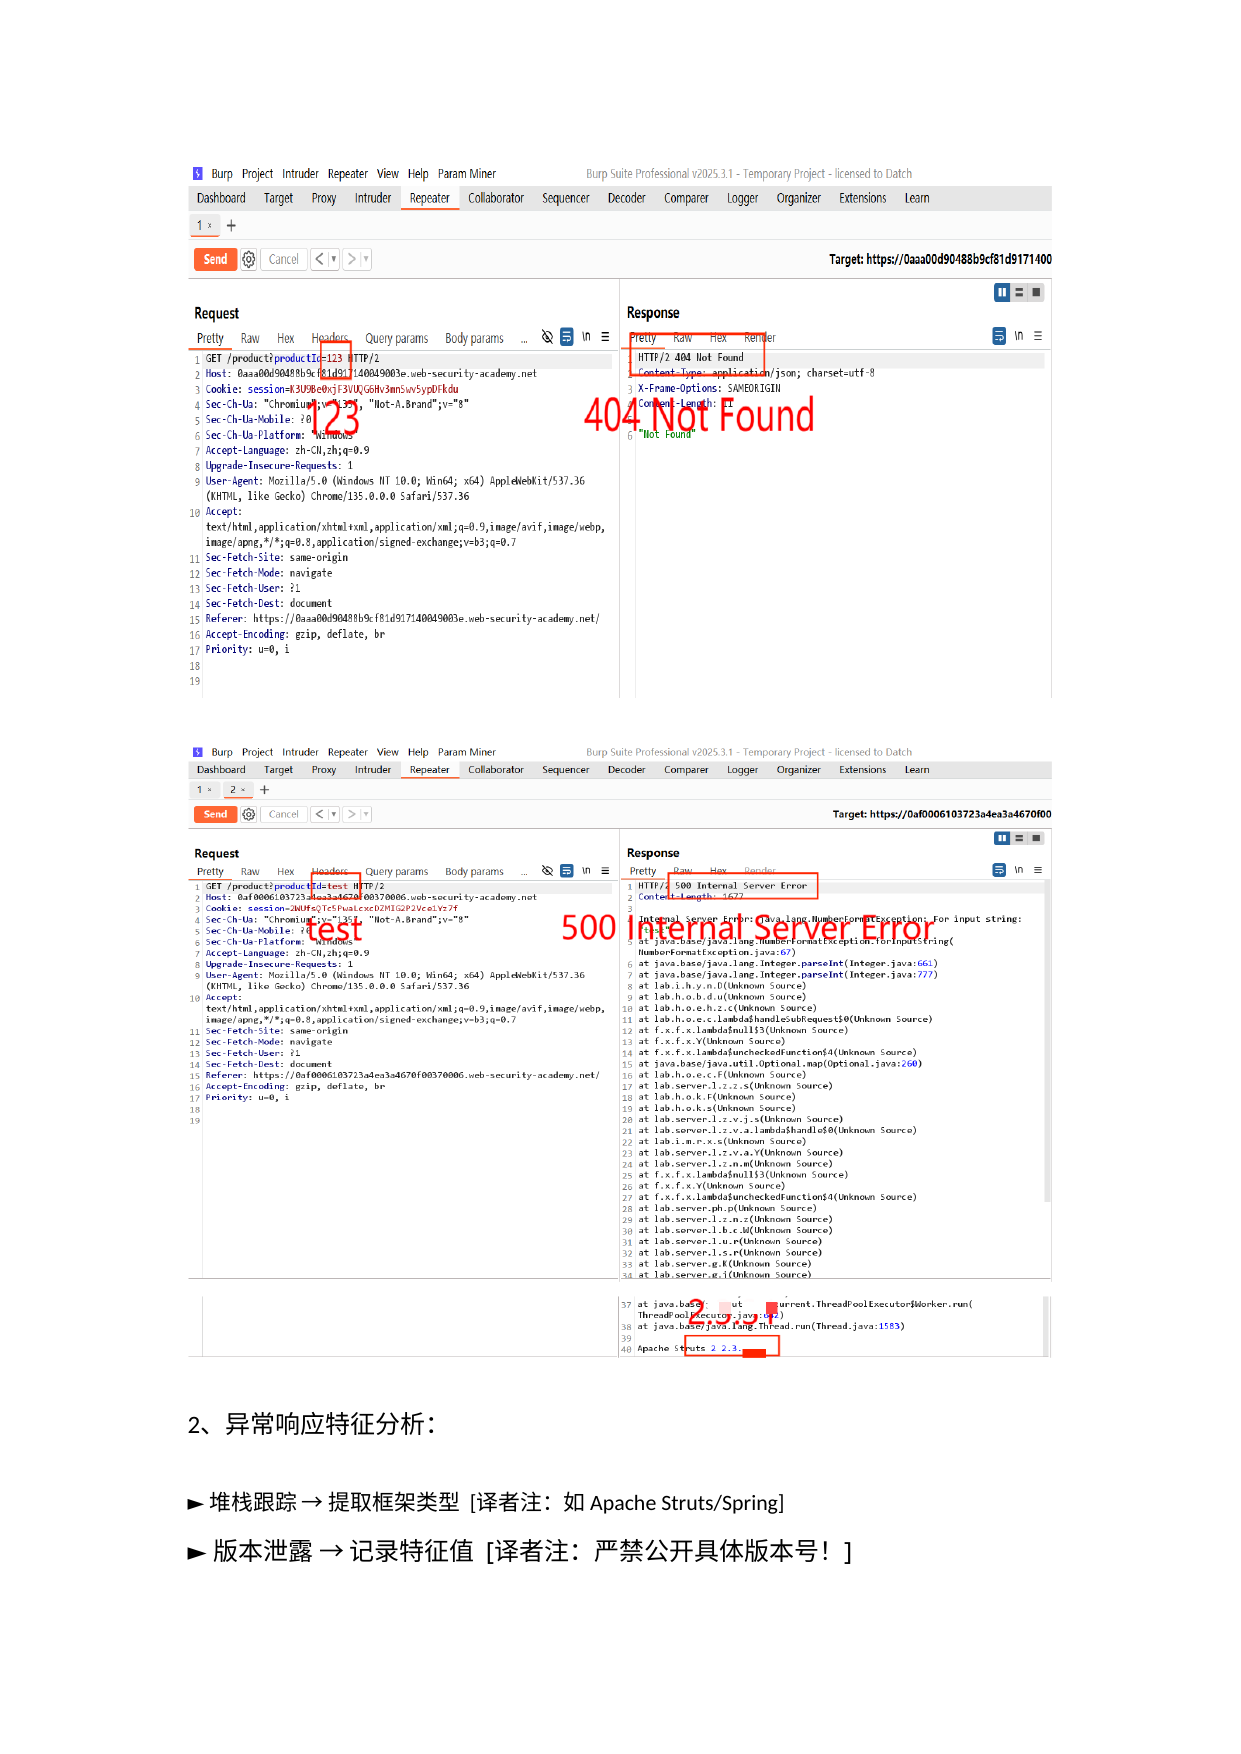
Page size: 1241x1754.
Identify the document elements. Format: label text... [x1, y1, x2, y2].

picture [188, 162, 1052, 698]
text ► 堆栈跟踪 → 提取框架类型 [译者注：如Apache Struts/Spring] [187, 1484, 1053, 1517]
text 2、异常响应特征分析： [187, 1390, 1053, 1455]
text ► 版本泄露 → 记录特征值 [译者注：严禁公开具体版本号！] [187, 1517, 1053, 1582]
picture [188, 743, 1052, 1282]
picture [188, 1296, 1053, 1358]
